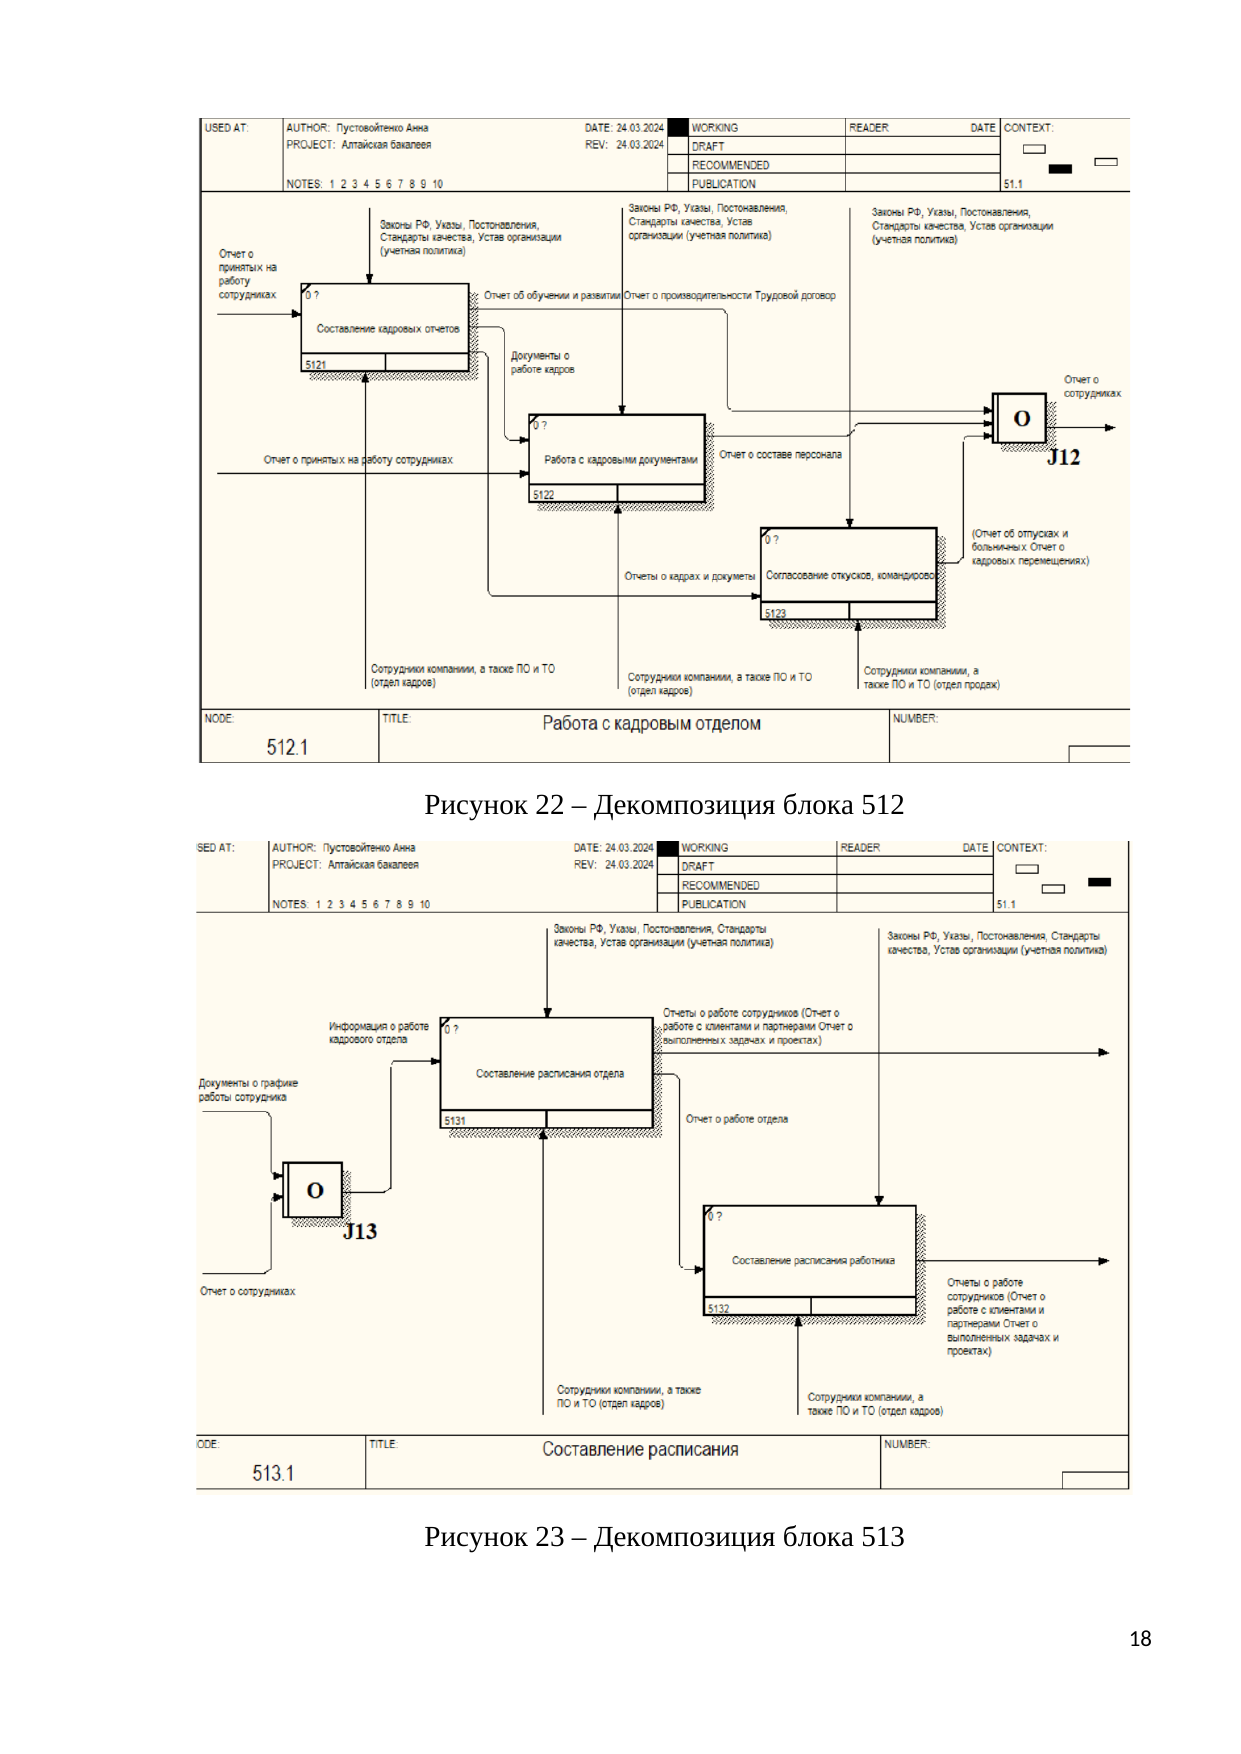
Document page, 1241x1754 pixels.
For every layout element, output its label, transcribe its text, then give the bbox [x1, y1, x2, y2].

picture [198, 118, 1130, 763]
text Рисунок 22 – Декомпозиция блока 512 [177, 787, 1152, 821]
picture [196, 841, 1133, 1495]
text Рисунок 23 – Декомпозиция блока 513 [177, 1519, 1152, 1553]
